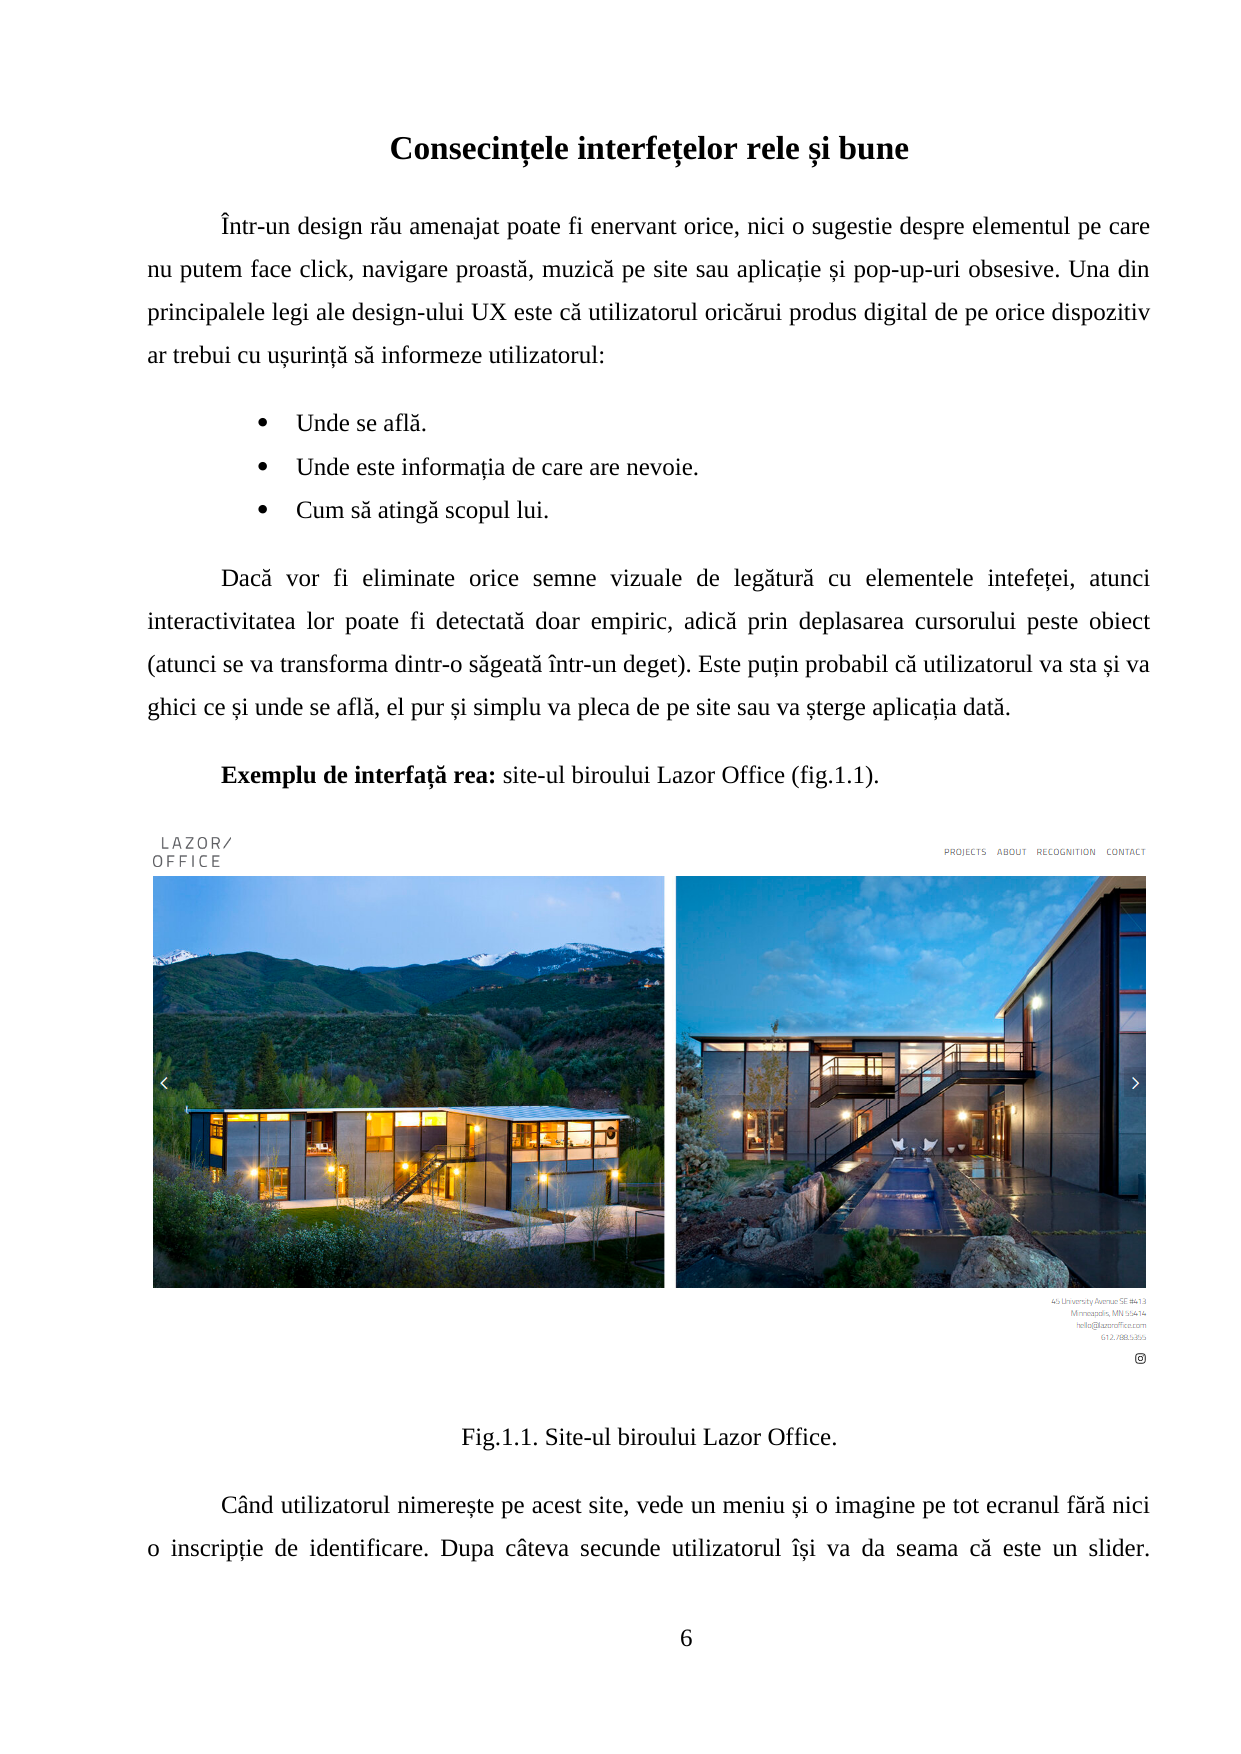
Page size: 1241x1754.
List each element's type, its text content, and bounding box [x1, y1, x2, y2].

list Unde este informația de care are nevoie. [258, 452, 1152, 480]
text Consecințele interfețelor rele și bune [147, 128, 1152, 167]
list Unde se află. [258, 408, 1152, 437]
text Dacă vor fi eliminate orice semne vizuale de legătură cu elementele intefeței, atunci interactivitatea lor poate fi detectată doar empiric, adică prin deplasarea cursorului peste obiect (atunci se va transforma dintr-o săgeată într-un deget). Este puțin probabil că utilizatorul va sta și va ghici ce și unde se află, el pur și simplu va pleca de pe site sau va șterge aplicația dată. [147, 563, 1152, 721]
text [147, 1490, 1152, 1562]
picture [147, 828, 1152, 1383]
text Fig.1.1. Site-ul biroului Lazor Office. [147, 1422, 1152, 1451]
text Într-un design rău amenajat poate fi enervant orice, nici o sugestie despre elementul pe care nu putem face click, navigare proastă, muzică pe site sau aplicație și pop-up-uri obsesive. Una din principalele legi ale design-ului UX este că utilizatorul oricărui produs digital de pe orice dispozitiv ar trebui cu ușurință să informeze utilizatorul: [147, 211, 1152, 369]
list Cum să atingă scopul lui. [258, 495, 1152, 523]
text Exemplu de interfață rea: site-ul biroului Lazor Office (fig.1.1). [147, 760, 1152, 789]
